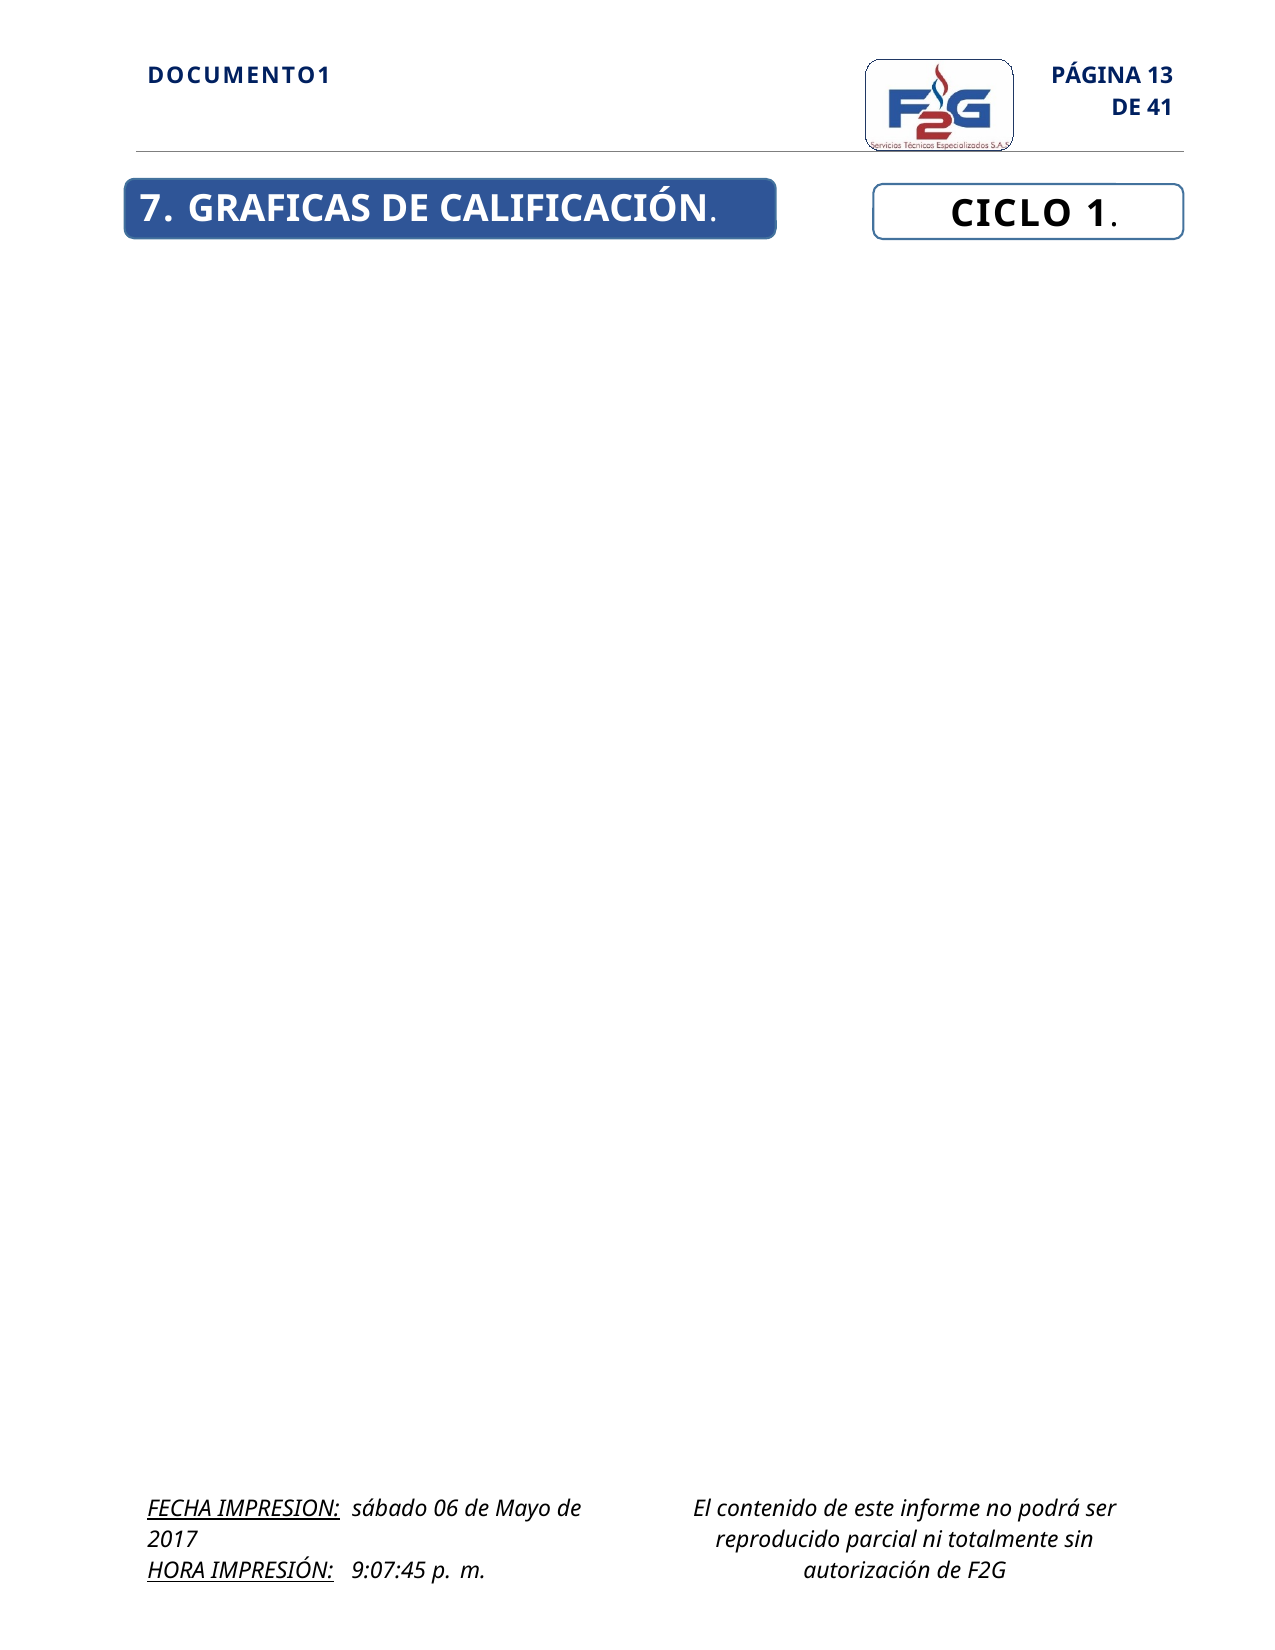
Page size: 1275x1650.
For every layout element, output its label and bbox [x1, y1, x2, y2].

picture [865, 59, 1013, 150]
